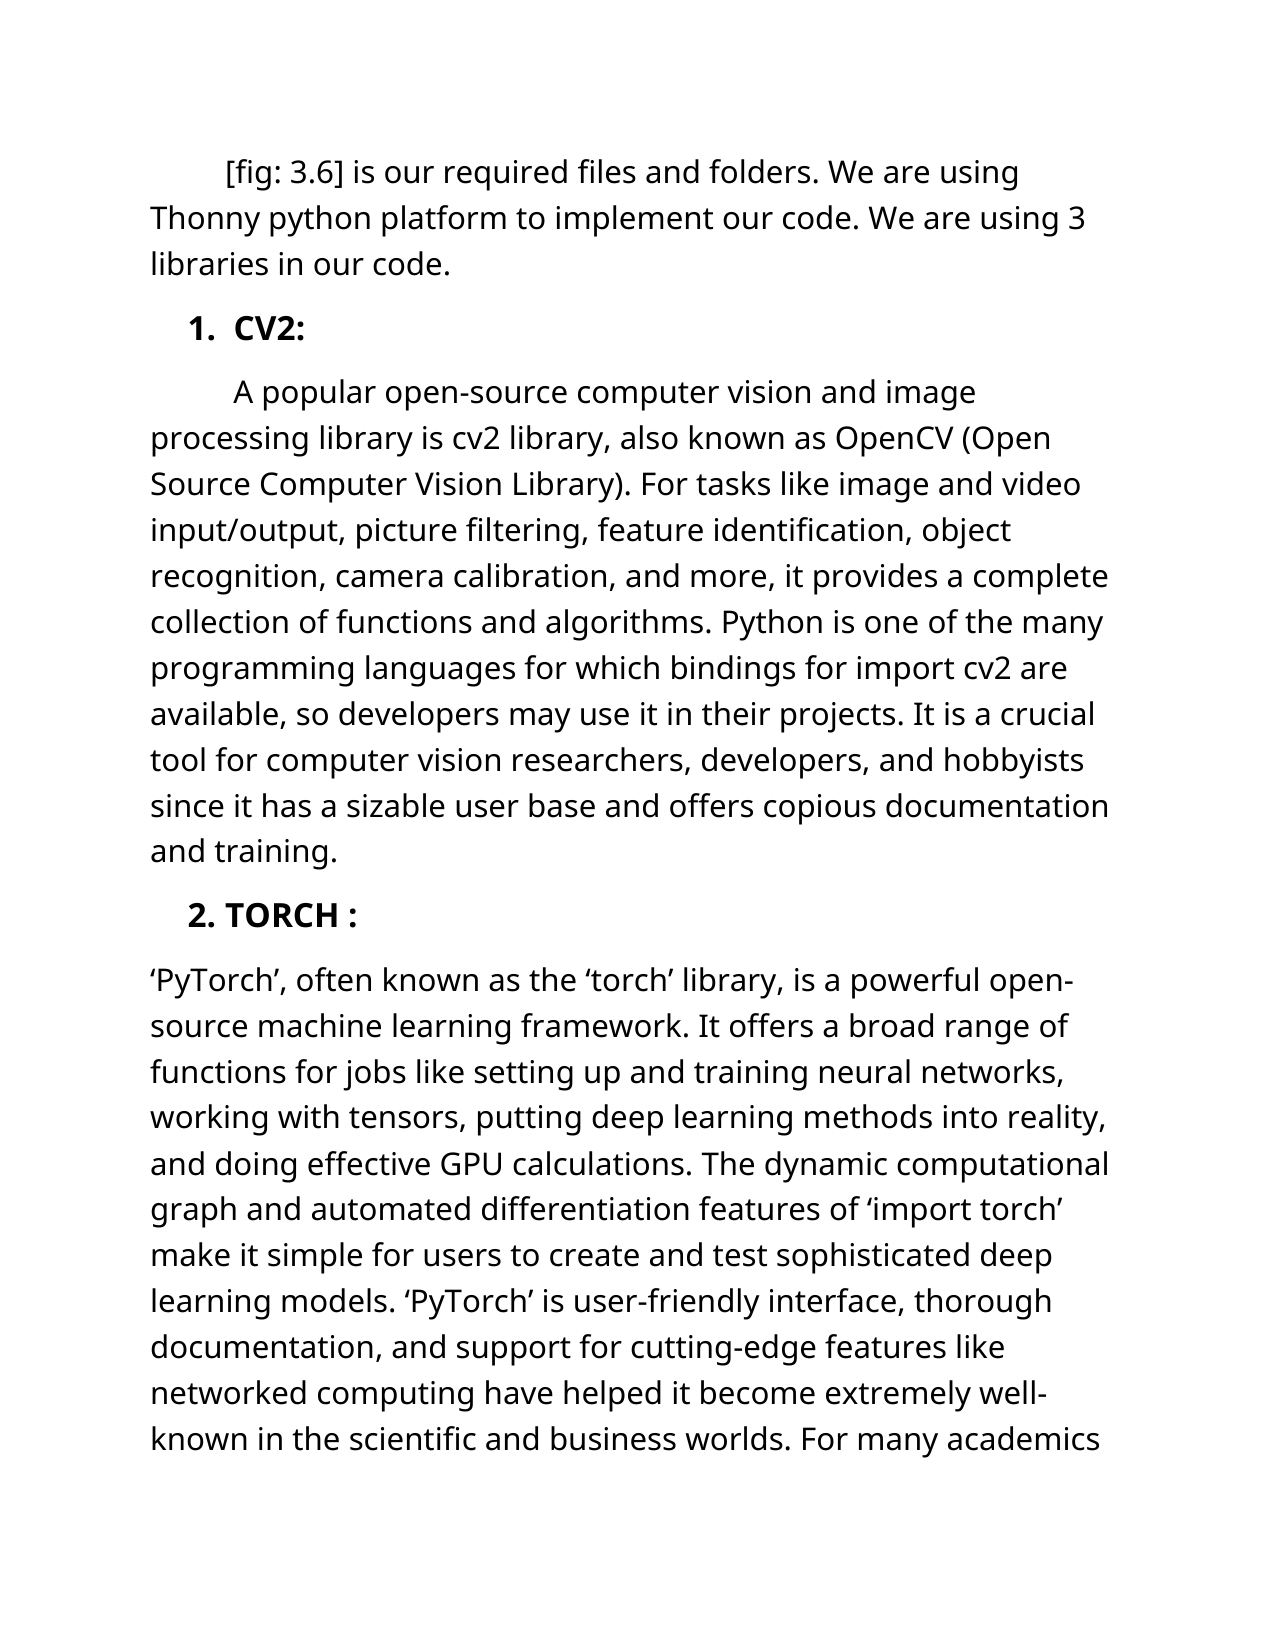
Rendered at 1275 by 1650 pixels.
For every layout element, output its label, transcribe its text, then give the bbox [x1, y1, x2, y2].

list TORCH : [187, 892, 1125, 937]
text A popular open-source computer vision and image processing library is cv2 library, also known as OpenCV (Open Source Computer Vision Library). For tasks like image and video input/output, picture filtering, feature identification, object recognition, camera calibration, and more, it provides a complete collection of functions and algorithms. Python is one of the many programming languages for which bindings for import cv2 are available, so developers may use it in their projects. It is a crucial tool for computer vision researchers, developers, and hobbyists since it has a sizable user base and offers copious documentation and training. [150, 370, 1125, 872]
list CV2: [187, 304, 1125, 350]
text [fig: 3.6] is our required files and folders. We are using Thonny python platform to implement our code. We are using 3 libraries in our code. [150, 150, 1125, 284]
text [150, 958, 1125, 1460]
